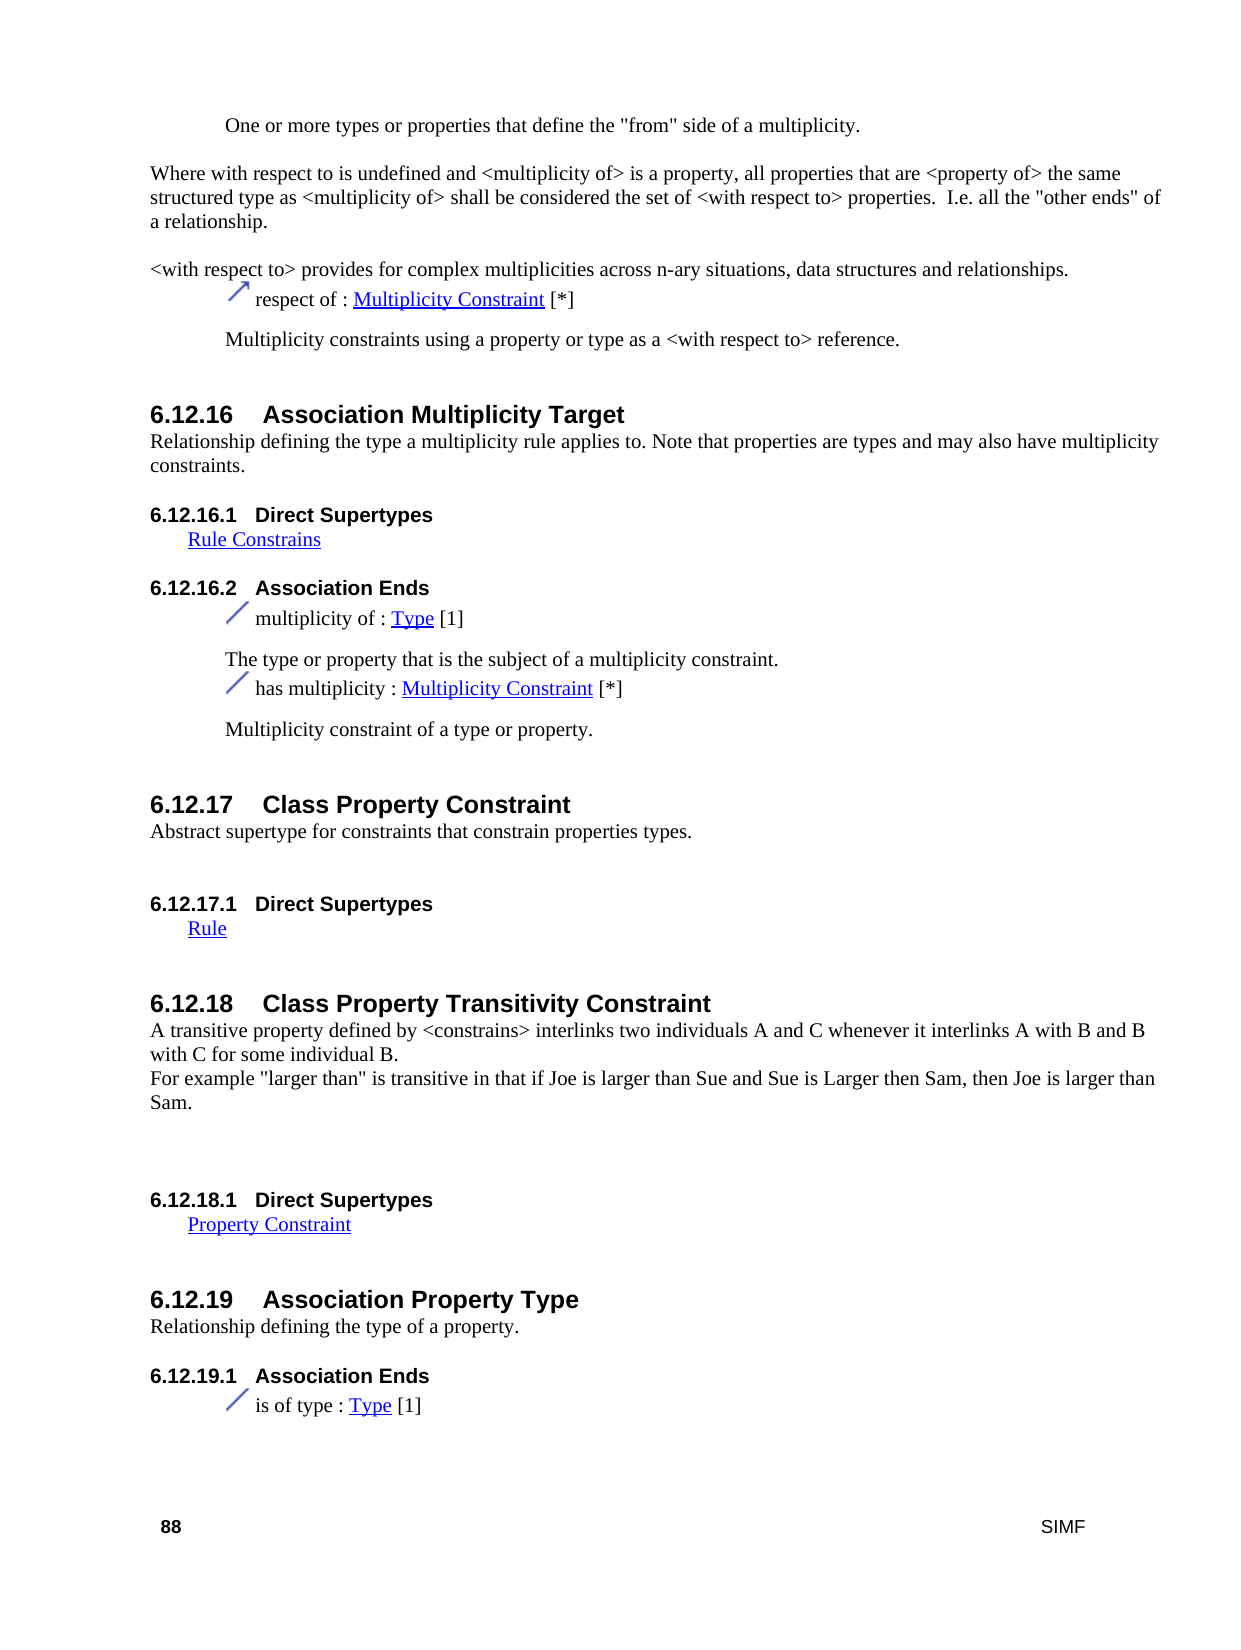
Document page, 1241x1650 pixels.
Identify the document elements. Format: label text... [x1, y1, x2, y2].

subtitle Direct Supertypes [150, 503, 1165, 527]
text Relationship defining the type of a property. [150, 1314, 1165, 1338]
text has multiplicity : Multiplicity Constraint [*] [150, 671, 1165, 700]
text One or more types or properties that define the "from" side of a multiplicity. Where with respect to is undefined and <multiplicity of> is a property, all properties that are <property of> the same structured type as <multiplicity of> shall be considered the set of <with respect to> properties. I.e. all the "other ends" of a relationship. <with respect to> provides for complex multiplicities across n-ary situations, data structures and relationships. [150, 112, 1165, 281]
text is of type : Type [1] [150, 1387, 1165, 1417]
subtitle Association Ends [150, 1363, 1165, 1387]
text Relationship defining the type a multiplicity rule applies to. Note that properties are types and may also have multiplicity constraints. [150, 429, 1165, 477]
text Rule [187, 916, 1165, 940]
text Multiplicity constraint of a type or property. [150, 717, 1165, 741]
text Property Constraint [187, 1212, 1165, 1236]
subtitle Class Property Transitivity Constraint [150, 989, 1165, 1018]
text A transitive property defined by <constrains> interlinks two individuals A and C whenever it interlinks A with B and B with C for some individual B. For example "larger than" is transitive in that if Joe is larger than Sue and Sue is Larger then Sam, then Joe is larger than Sam. [150, 1018, 1165, 1162]
text Rule Constrains [187, 527, 1165, 551]
text Multiplicity constraints using a property or type as a <with respect to> reference. [150, 327, 1165, 351]
text The type or property that is the subject of a multiplicity constraint. [150, 646, 1165, 671]
text multiplicity of : Type [1] [150, 600, 1165, 630]
text respect of : Multiplicity Constraint [*] [150, 281, 1165, 311]
subtitle Direct Supertypes [150, 892, 1165, 916]
text Abstract supertype for constraints that constrain properties types. [150, 819, 1165, 867]
subtitle Association Multiplicity Target [150, 400, 1165, 429]
subtitle Association Ends [150, 576, 1165, 600]
subtitle Direct Supertypes [150, 1188, 1165, 1212]
subtitle Association Property Type [150, 1285, 1165, 1314]
subtitle Class Property Constraint [150, 790, 1165, 819]
